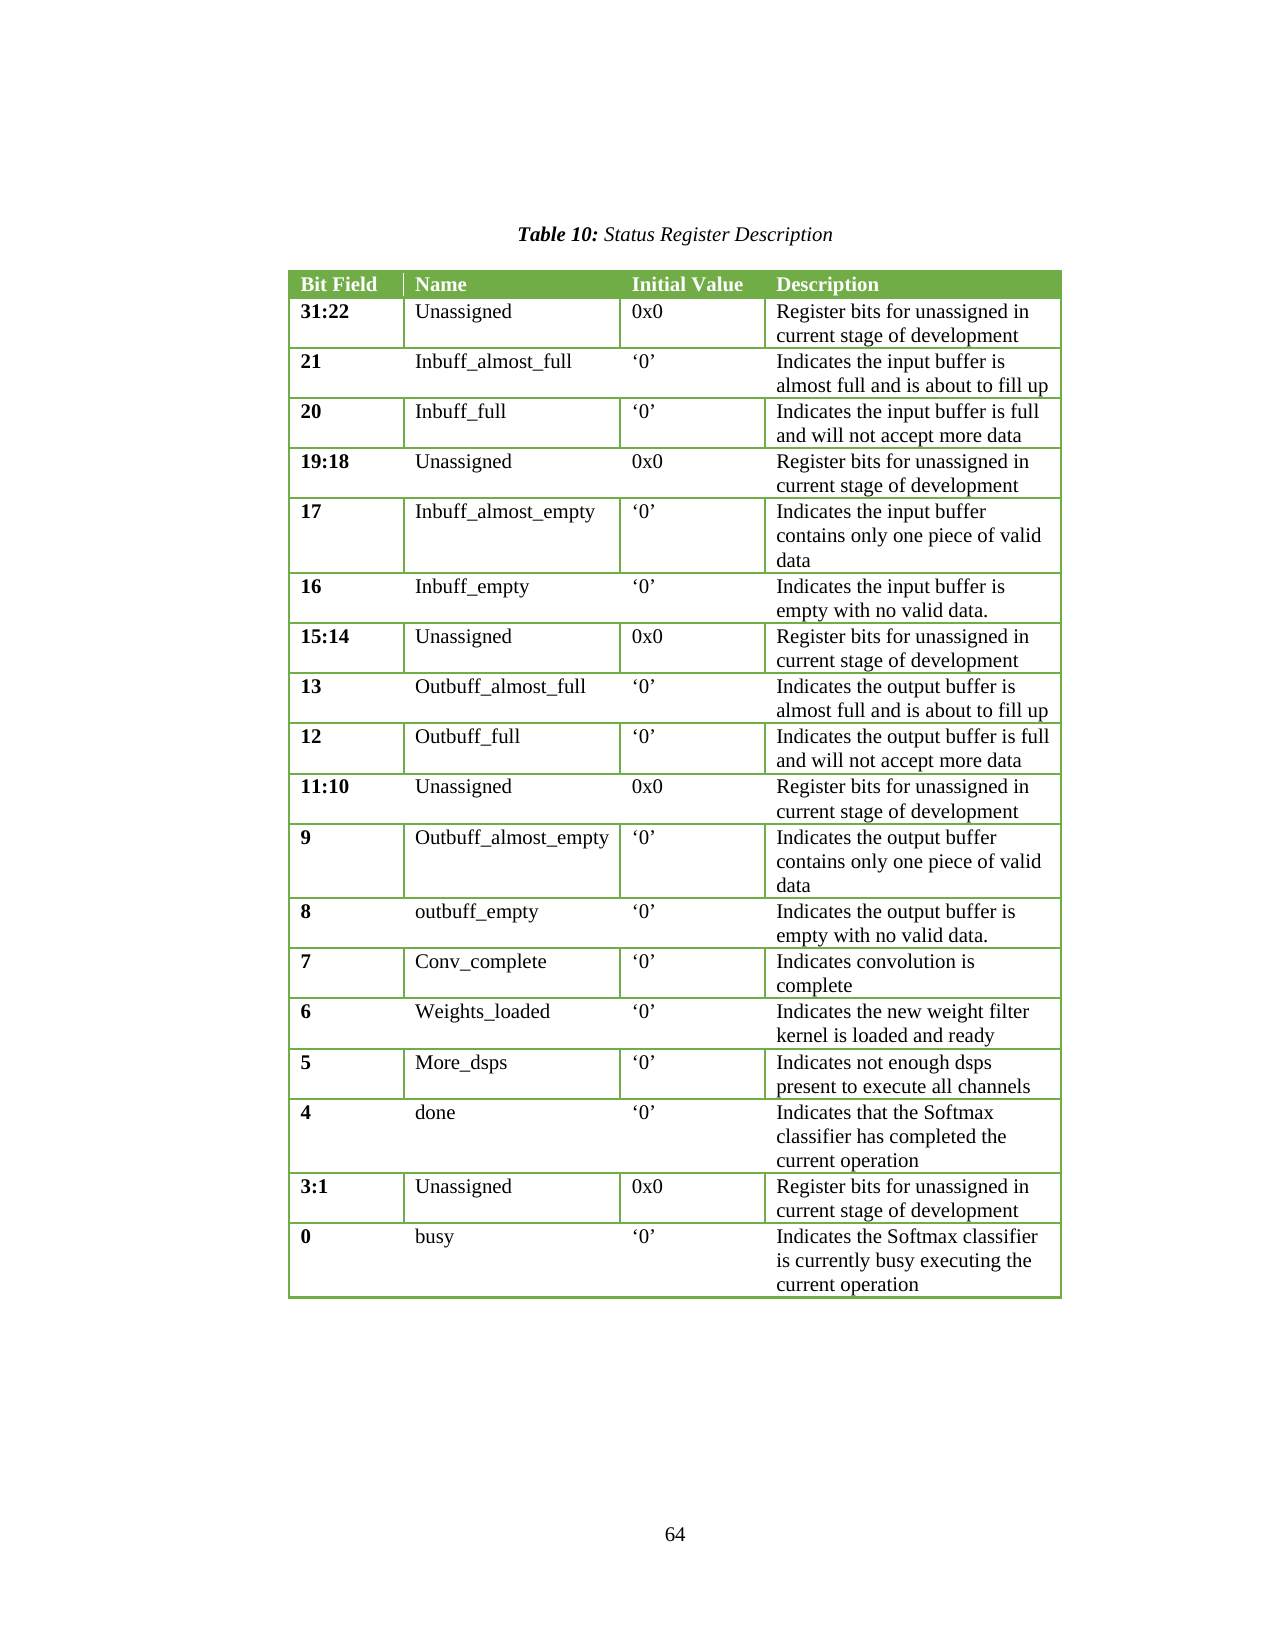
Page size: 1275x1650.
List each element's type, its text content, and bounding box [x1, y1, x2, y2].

table_cell 0 [290, 1224, 403, 1296]
table_cell Indicates the input buffer is almost full and is about to fill up [765, 349, 1060, 397]
table_cell Indicates that the Softmax classifier has completed the current operation [765, 1100, 1060, 1172]
table_header Description [765, 273, 1060, 296]
table_cell Indicates the output buffer is empty with no valid data. [765, 899, 1060, 947]
table_header Bit Field [290, 273, 403, 296]
table_cell 6 [290, 999, 403, 1047]
table_header Name [404, 273, 620, 296]
table_cell ‘0’ [620, 349, 765, 397]
table_cell ‘0’ [620, 899, 765, 947]
table_cell ‘0’ [620, 574, 765, 622]
table_cell Outbuff_almost_empty [405, 825, 619, 897]
table_cell ‘0’ [621, 825, 764, 897]
table_cell 15:14 [290, 624, 403, 672]
table_cell ‘0’ [621, 949, 764, 997]
table_cell Outbuff_full [405, 724, 619, 772]
table_cell Outbuff_almost_full [404, 674, 620, 722]
text Table 10: Status Register Description [225, 222, 1125, 246]
table_cell 0x0 [620, 449, 765, 497]
table_cell Unassigned [404, 775, 620, 823]
table_cell Unassigned [405, 1174, 619, 1222]
table_cell 0x0 [621, 299, 764, 347]
table_cell ‘0’ [621, 724, 764, 772]
table_cell Indicates not enough dsps present to execute all channels [766, 1050, 1060, 1098]
table_cell 12 [290, 724, 403, 772]
table_cell 5 [290, 1050, 403, 1098]
table_cell done [404, 1100, 620, 1172]
table_cell Indicates the input buffer is full and will not accept more data [766, 399, 1060, 447]
table_cell Indicates convolution is complete [766, 949, 1060, 997]
table_cell Register bits for unassigned in current stage of development [766, 299, 1060, 347]
table_cell 19:18 [290, 449, 403, 497]
table_cell Unassigned [404, 449, 620, 497]
table_cell 8 [290, 899, 403, 947]
table_cell 13 [290, 674, 403, 722]
table_cell outbuff_empty [404, 899, 620, 947]
table_cell ‘0’ [621, 1050, 764, 1098]
table_cell 31:22 [290, 299, 403, 347]
table_cell Inbuff_almost_empty [405, 499, 619, 572]
table_cell ‘0’ [620, 1100, 765, 1172]
table_cell Inbuff_empty [404, 574, 620, 622]
table_cell 16 [290, 574, 403, 622]
table_cell Unassigned [405, 624, 619, 672]
table_cell Indicates the output buffer contains only one piece of valid data [766, 825, 1060, 897]
table_cell More_dsps [405, 1050, 619, 1098]
table_cell Indicates the Softmax classifier is currently busy executing the current operation [765, 1224, 1060, 1296]
table_cell 11:10 [290, 775, 403, 823]
table_cell Register bits for unassigned in current stage of development [766, 1174, 1060, 1222]
table_cell 20 [290, 399, 403, 447]
table_cell Inbuff_almost_full [404, 349, 620, 397]
table_header Initial Value [620, 273, 765, 296]
table_cell ‘0’ [620, 999, 765, 1047]
table_cell Weights_loaded [404, 999, 620, 1047]
table_cell 4 [290, 1100, 403, 1172]
table_cell Register bits for unassigned in current stage of development [766, 624, 1060, 672]
table_cell 0x0 [620, 775, 765, 823]
table_cell 9 [290, 825, 403, 897]
table_cell Conv_complete [405, 949, 619, 997]
table_cell 0x0 [621, 624, 764, 672]
table_cell 21 [290, 349, 403, 397]
table_cell 0x0 [621, 1174, 764, 1222]
table_cell 17 [290, 499, 403, 572]
table_cell 7 [290, 949, 403, 997]
table_cell Register bits for unassigned in current stage of development [765, 775, 1060, 823]
table_cell ‘0’ [620, 1224, 765, 1296]
table_cell Indicates the new weight filter kernel is loaded and ready [765, 999, 1060, 1047]
table_cell ‘0’ [620, 674, 765, 722]
table_cell Unassigned [405, 299, 619, 347]
table_cell 3:1 [290, 1174, 403, 1222]
table_cell Indicates the output buffer is almost full and is about to fill up [765, 674, 1060, 722]
table_cell busy [404, 1224, 620, 1296]
table_cell Indicates the input buffer is empty with no valid data. [765, 574, 1060, 622]
table_cell ‘0’ [621, 399, 764, 447]
table_cell Indicates the output buffer is full and will not accept more data [766, 724, 1060, 772]
table_cell Inbuff_full [405, 399, 619, 447]
table_cell Register bits for unassigned in current stage of development [765, 449, 1060, 497]
table_cell Indicates the input buffer contains only one piece of valid data [766, 499, 1060, 572]
table_cell ‘0’ [621, 499, 764, 572]
